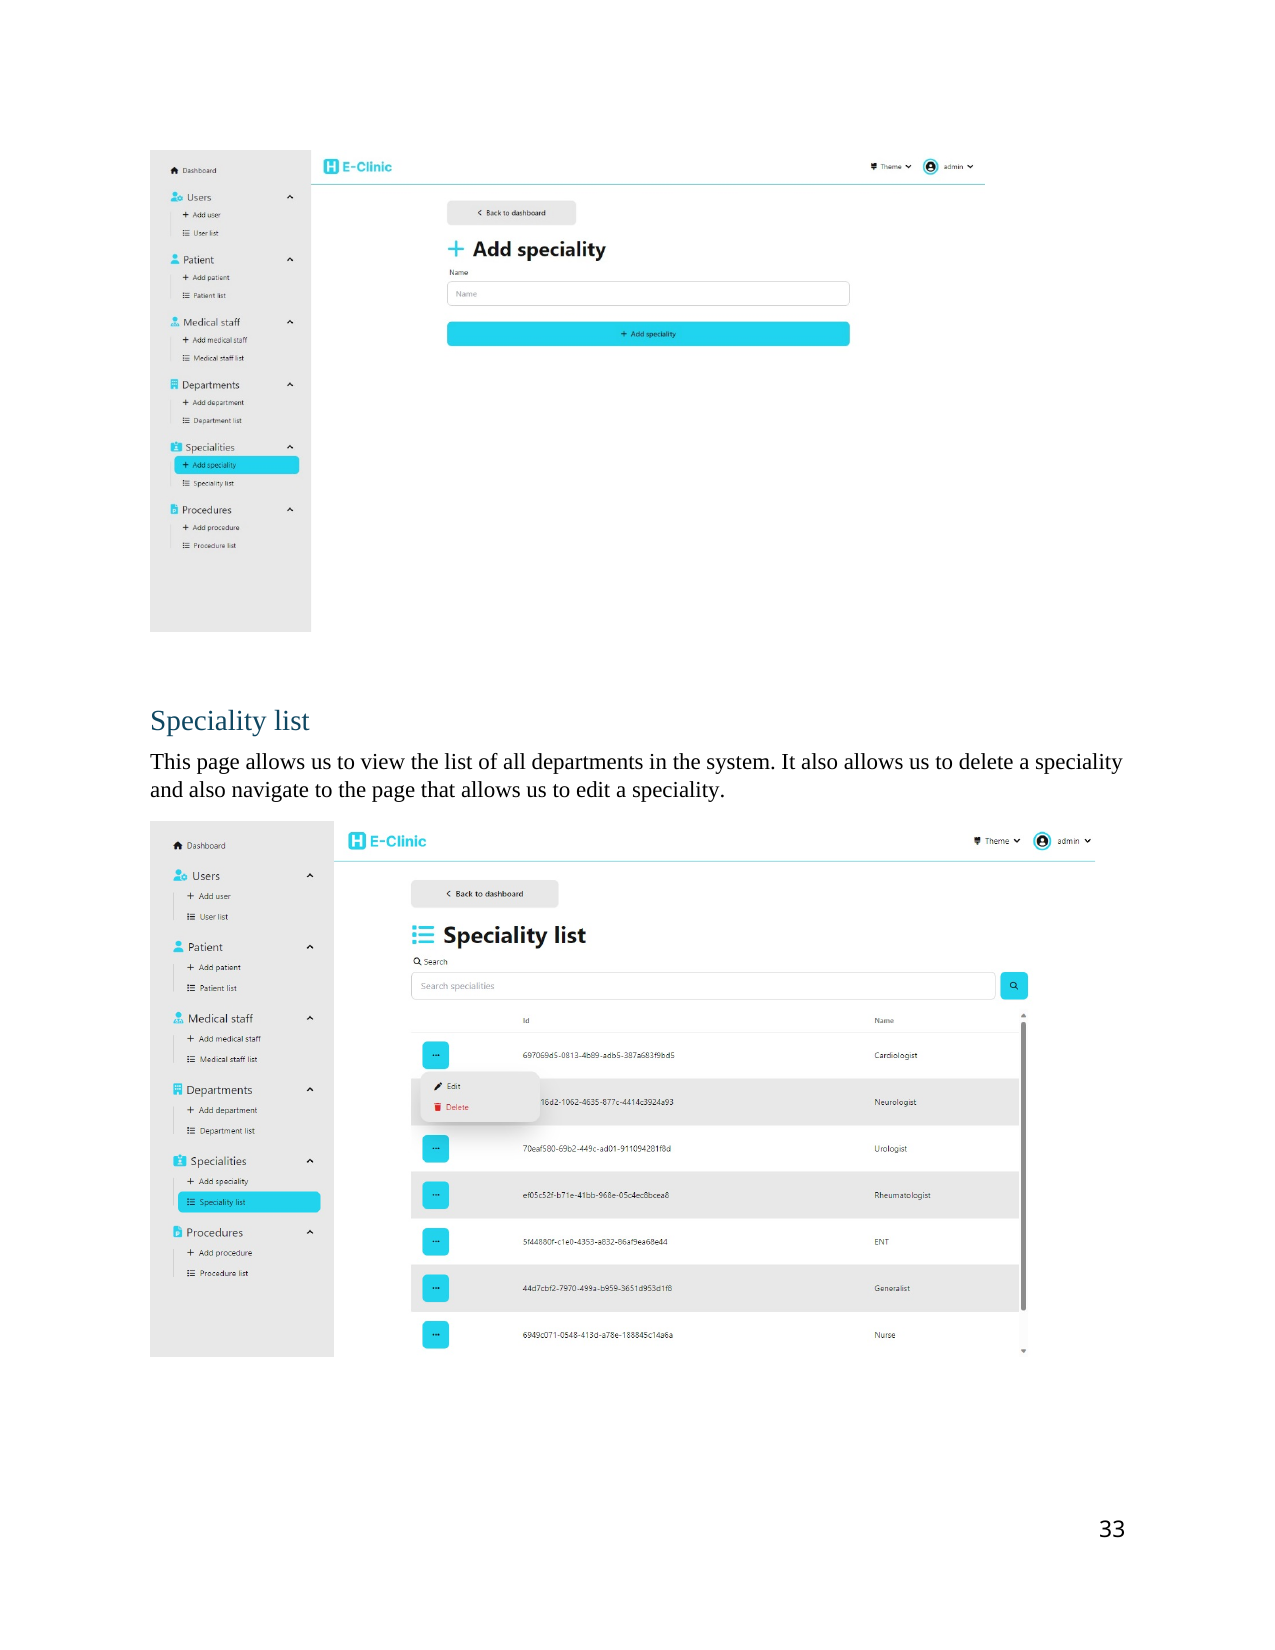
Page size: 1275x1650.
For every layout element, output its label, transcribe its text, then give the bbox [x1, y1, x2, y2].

picture [150, 821, 1096, 1357]
text This page allows us to view the list of all departments in the system. It also allows us to delete a speciality and also navigate to the page that allows us to edit a speciality. [150, 748, 1125, 803]
subtitle Speciality list [150, 703, 1125, 737]
picture [150, 150, 985, 632]
